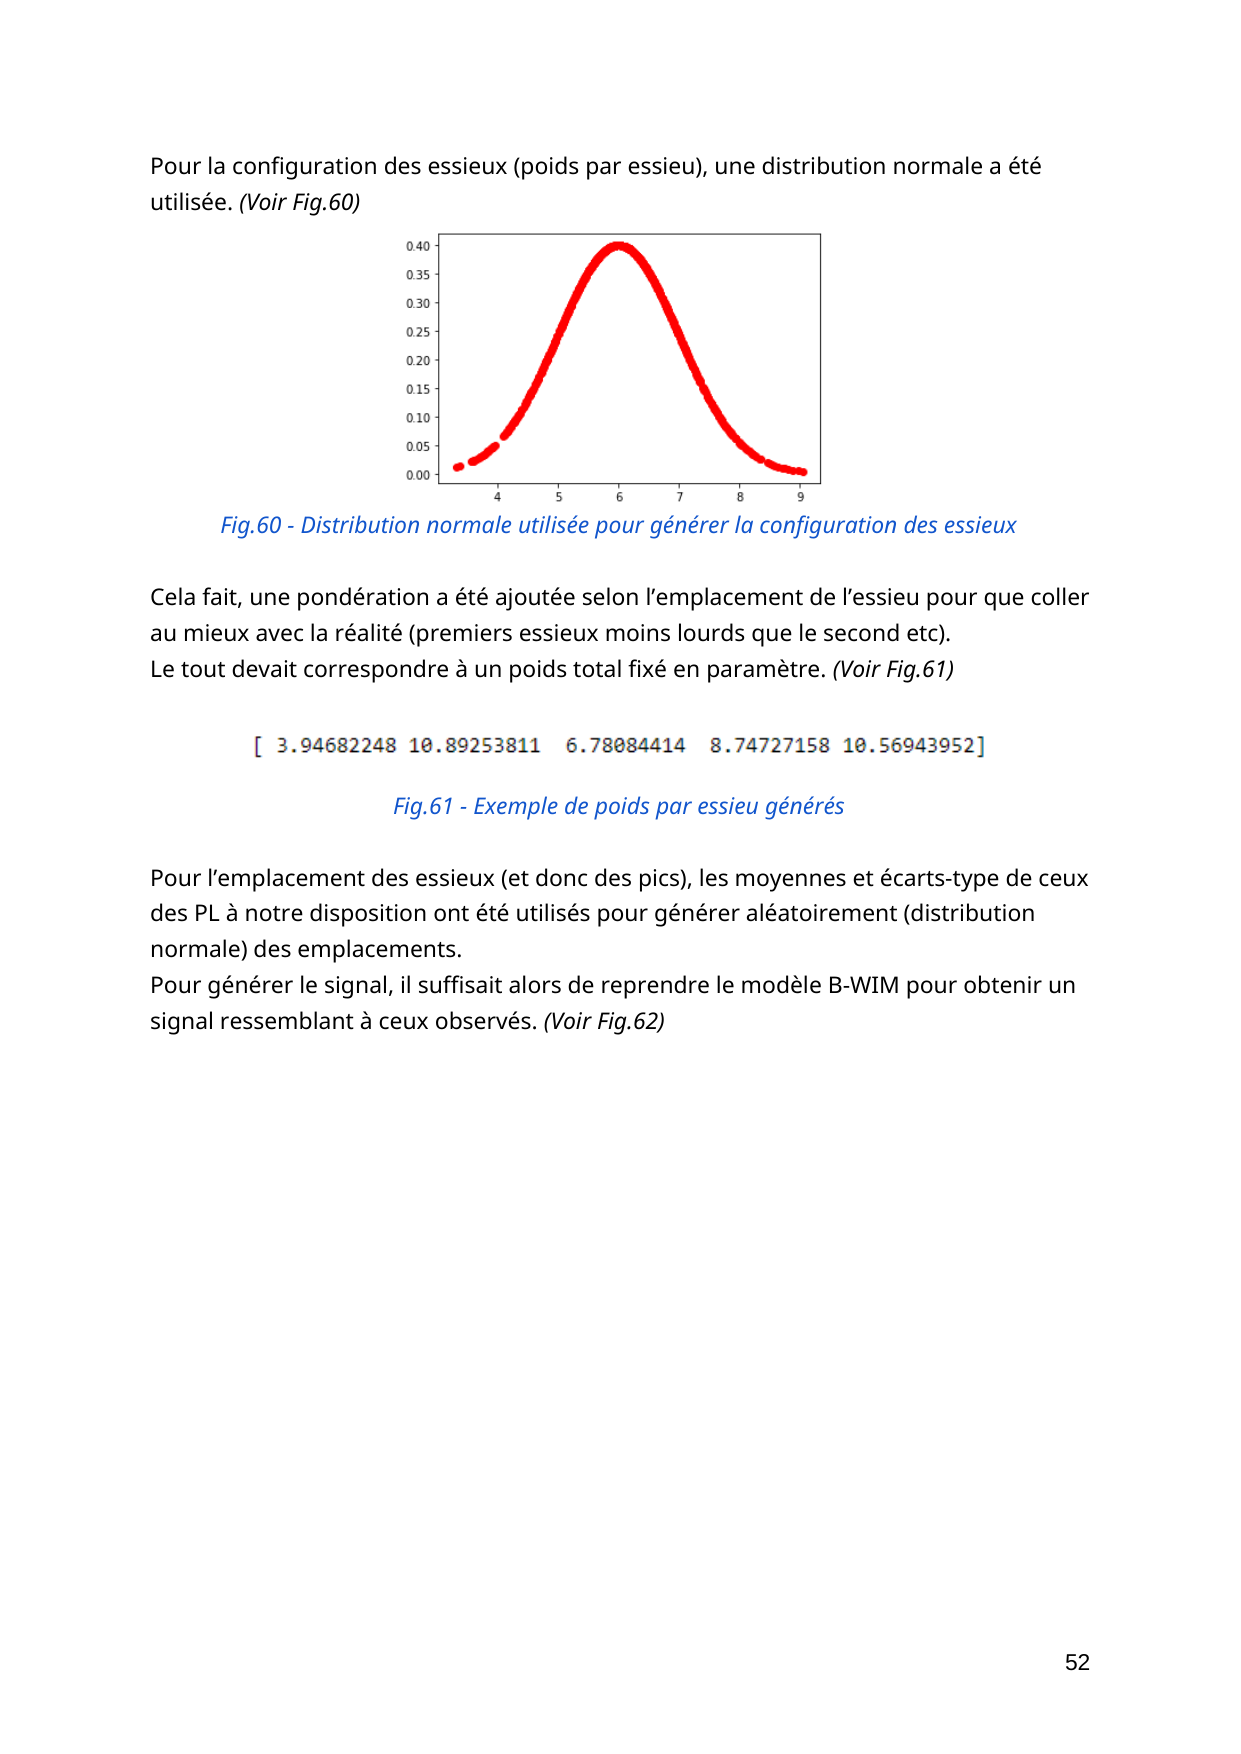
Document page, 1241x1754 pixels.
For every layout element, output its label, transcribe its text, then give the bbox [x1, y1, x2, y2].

text Fig.61 - Exemple de poids par essieu générés [150, 789, 1090, 821]
text Pour générer le signal, il suffisait alors de reprendre le modèle B-WIM pour obtenir un signal ressemblant à ceux observés. (Voir Fig.62) [150, 969, 1090, 1036]
picture [404, 221, 836, 506]
text Fig.60 - Distribution normale utilisée pour générer la configuration des essieux [150, 509, 1090, 540]
text Le tout devait correspondre à un poids total fixé en paramètre. (Voir Fig.61) [150, 653, 1090, 684]
text Cela fait, une pondération a été ajoutée selon l’emplacement de l’essieu pour que coller au mieux avec la réalité (premiers essieux moins lourds que le second etc). [150, 581, 1090, 648]
picture [239, 724, 1001, 786]
text Pour l’emplacement des essieux (et donc des pics), les moyennes et écarts-type de ceux des PL à notre disposition ont été utilisés pour générer aléatoirement (distribution normale) des emplacements. [150, 861, 1090, 964]
text Pour la configuration des essieux (poids par essieu), une distribution normale a été utilisée. (Voir Fig.60) [150, 150, 1090, 217]
